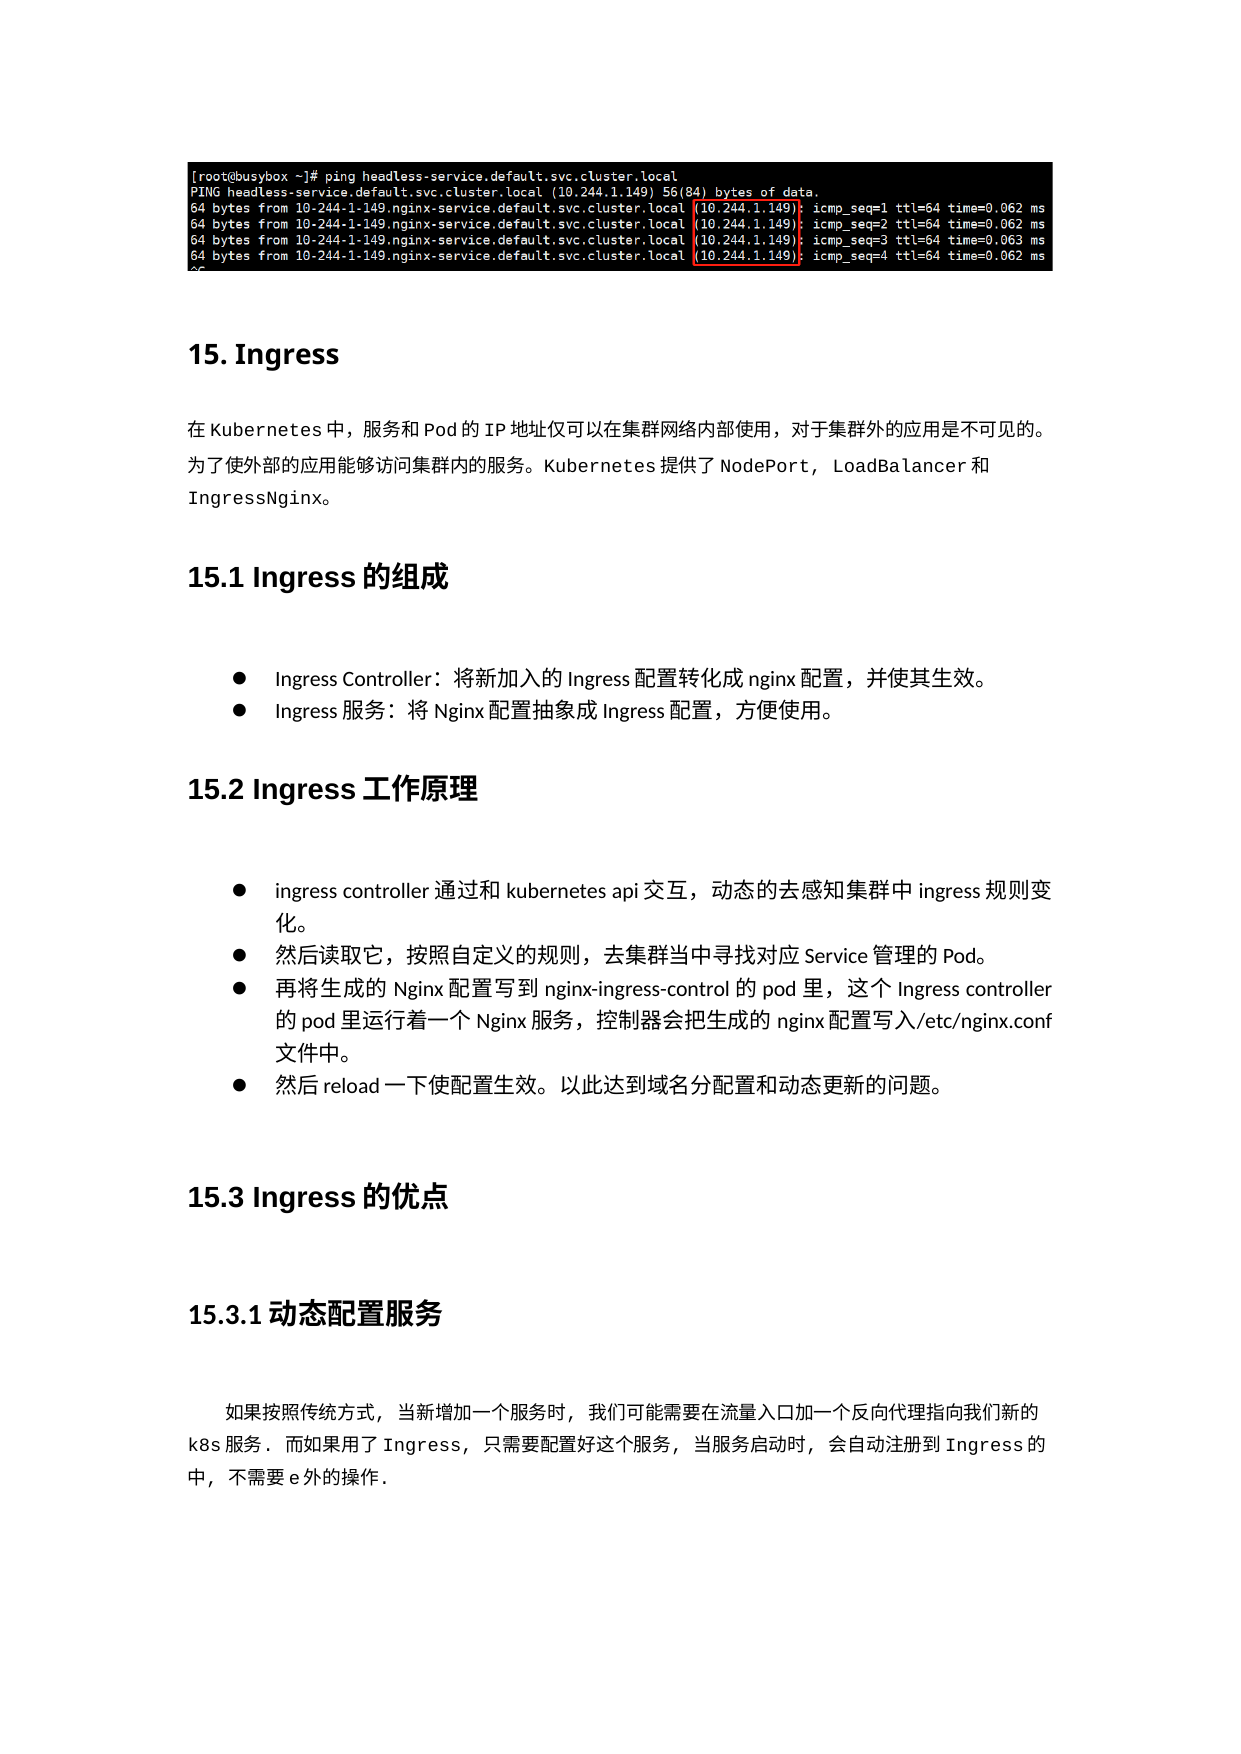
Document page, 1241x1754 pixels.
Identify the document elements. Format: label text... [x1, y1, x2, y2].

list 然后reload一下使配置生效。以此达到域名分配置和动态更新的问题。 [231, 1068, 1053, 1101]
subtitle 动态配置服务 [187, 1281, 1053, 1346]
subtitle Ingress工作原理 [187, 754, 1053, 819]
subtitle Ingress [187, 321, 1053, 386]
subtitle Ingress的组成 [187, 542, 1053, 607]
list 再将生成的Nginx配置写到nginx-ingress-control的pod里，这个Ingress controller的pod里运行着一个Nginx服务，控制器会把生成的nginx配置写入/etc/nginx.conf文件中。 [231, 971, 1053, 1068]
text 如果按照传统方式, 当新增加一个服务时, 我们可能需要在流量入口加一个反向代理指向我们新的k8s服务. 而如果用了Ingress, 只需要配置好这个服务, 当服务启动时, 会自动注册到Ingress的中, 不需要e外的操作. [187, 1399, 1053, 1497]
list ingress controller通过和kubernetes api交互，动态的去感知集群中ingress规则变化。 [231, 873, 1053, 938]
list Ingress服务：将Nginx配置抽象成Ingress配置，方便使用。 [231, 693, 1053, 725]
picture [187, 162, 1053, 271]
list 然后读取它，按照自定义的规则，去集群当中寻找对应Service管理的Pod。 [231, 938, 1053, 971]
text 在Kubernetes中，服务和Pod的IP地址仅可以在集群网络内部使用，对于集群外的应用是不可见的。为了使外部的应用能够访问集群内的服务。Kubernetes提供了NodePort, LoadBalancer和IngressNginx。 [187, 415, 1053, 513]
list Ingress Controller：将新加入的Ingress配置转化成nginx配置，并使其生效。 [231, 660, 1053, 693]
subtitle Ingress的优点 [187, 1162, 1053, 1227]
